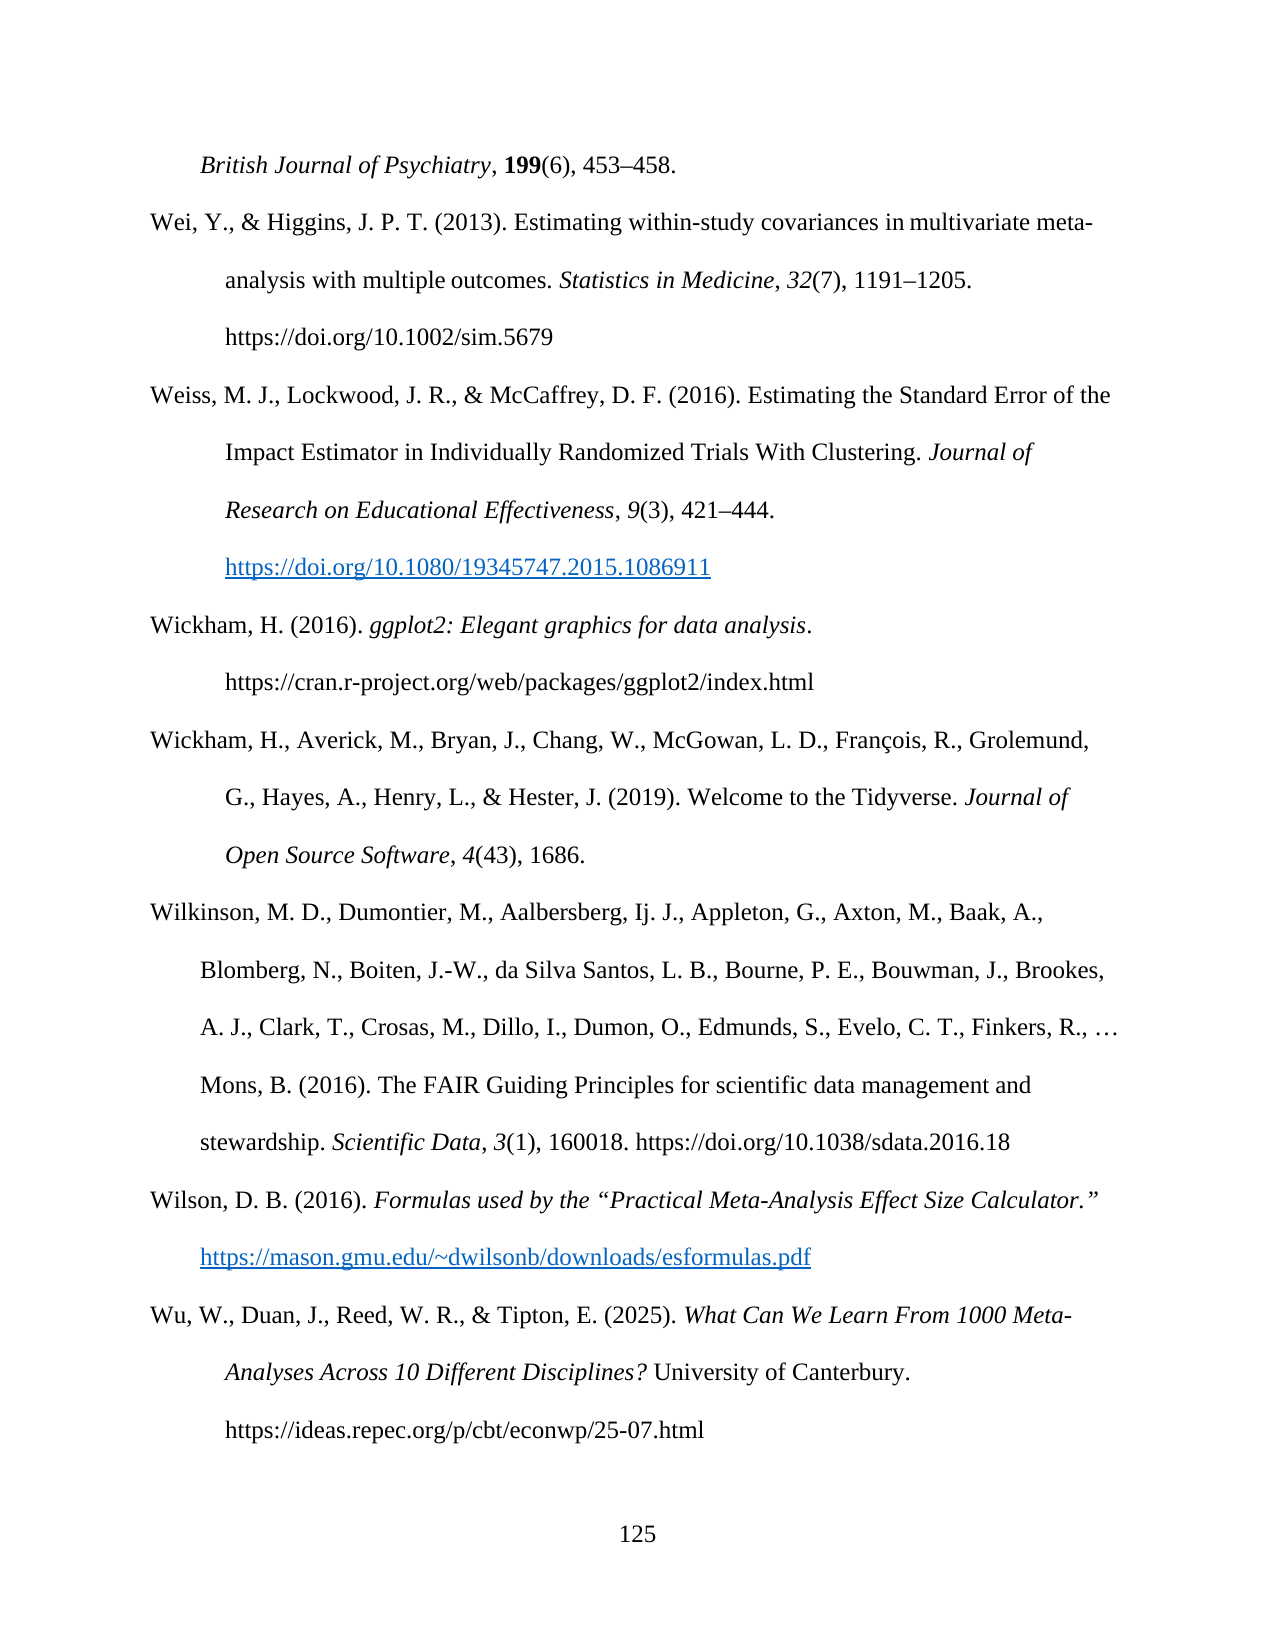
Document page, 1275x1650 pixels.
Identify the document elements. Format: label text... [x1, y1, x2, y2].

text Wilkinson, M. D., Dumontier, M., Aalbersberg, Ij. J., Appleton, G., Axton, M., Baak, A., Blomberg, N., Boiten, J.-W., da Silva Santos, L. B., Bourne, P. E., Bouwman, J., Brookes, A. J., Clark, T., Crosas, M., Dillo, I., Dumon, O., Edmunds, S., Evelo, C. T., Finkers, R., … Mons, B. (2016). The FAIR Guiding Principles for scientific data management and stewardship. Scientific Data, 3(1), 160018. https://doi.org/10.1038/sdata.2016.18 [150, 897, 1125, 1156]
text Wickham, H. (2016). ggplot2: Elegant graphics for data analysis. https://cran.r-project.org/web/packages/ggplot2/index.html [150, 610, 1125, 696]
text Weiss, M. J., Lockwood, J. R., & McCaffrey, D. F. (2016). Estimating the Standard Error of the Impact Estimator in Individually Randomized Trials With Clustering. Journal of Research on Educational Effectiveness, 9(3), 421–444. https://doi.org/10.1080/19345747.2015.1086911 [150, 380, 1125, 581]
text Wilson, D. B. (2016). Formulas used by the “Practical Meta-Analysis Effect Size Calculator.” https://mason.gmu.edu/~dwilsonb/downloads/esformulas.pdf [150, 1185, 1125, 1271]
text Wickham, H., Averick, M., Bryan, J., Chang, W., McGowan, L. D., François, R., Grolemund, G., Hayes, A., Henry, L., & Hester, J. (2019). Welcome to the Tidyverse. Journal of Open Source Software, 4(43), 1686. [150, 725, 1125, 869]
text Wei, Y., & Higgins, J. P. T. (2013). Estimating within‐study covariances in multivariate meta‐analysis with multiple outcomes. Statistics in Medicine, 32(7), 1191–1205. https://doi.org/10.1002/sim.5679 [150, 207, 1125, 351]
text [150, 150, 1125, 179]
text Wu, W., Duan, J., Reed, W. R., & Tipton, E. (2025). What Can We Learn From 1000 Meta-Analyses Across 10 Different Disciplines? University of Canterbury. https://ideas.repec.org/p/cbt/econwp/25-07.html [150, 1300, 1125, 1444]
